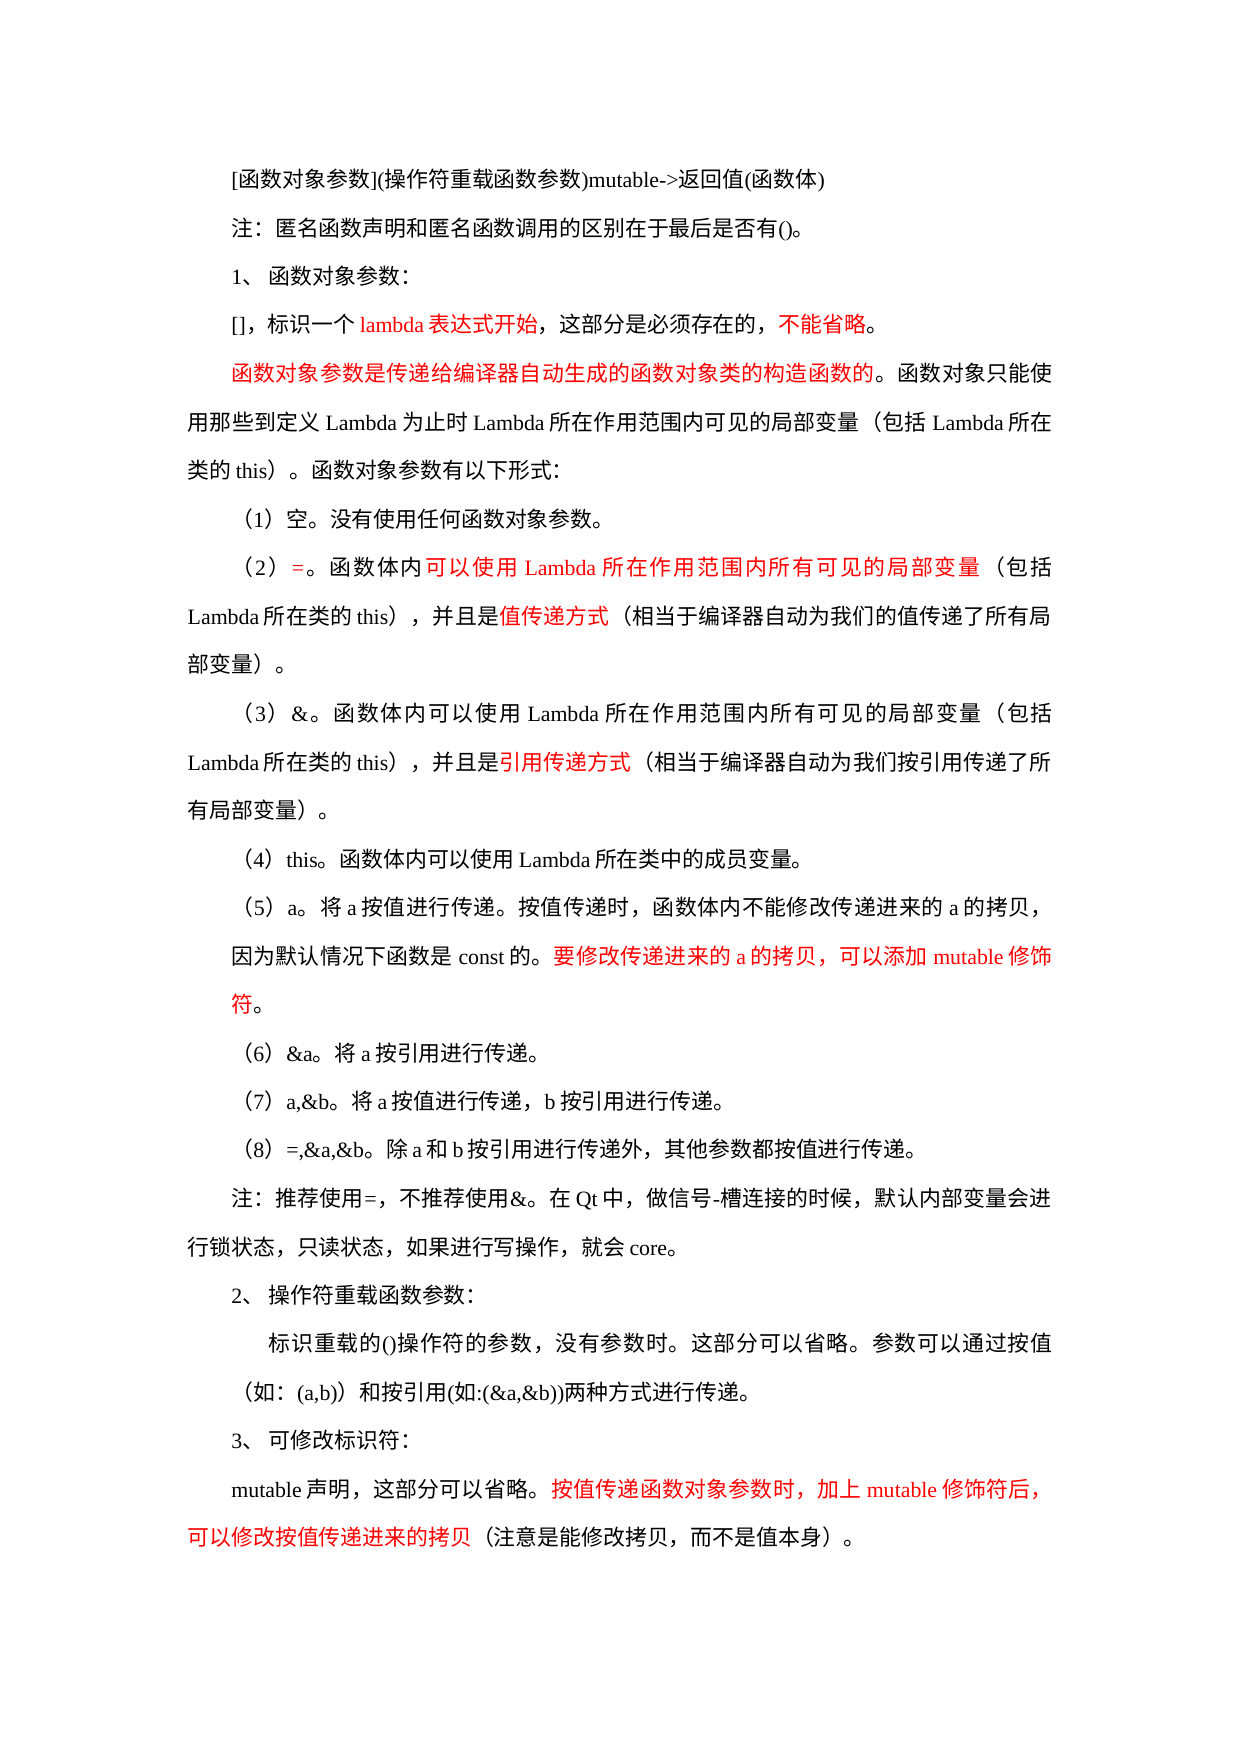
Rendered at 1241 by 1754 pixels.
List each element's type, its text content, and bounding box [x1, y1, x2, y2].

text （7）a,&b。将a按值进行传递，b按引用进行传递。 [187, 1084, 1053, 1116]
text 标识重载的()操作符的参数，没有参数时。这部分可以省略。参数可以通过按值（如：(a,b)）和按引用(如:(&a,&b))两种方式进行传递。 [231, 1326, 1053, 1407]
text （3）&。函数体内可以使用Lambda所在作用范围内所有可见的局部变量（包括Lambda所在类的this），并且是引用传递方式（相当于编译器自动为我们按引用传递了所有局部变量）。 [187, 695, 1053, 825]
text 注：推荐使用=，不推荐使用&。在Qt中，做信号-槽连接的时候，默认内部变量会进行锁状态，只读状态，如果进行写操作，就会core。 [187, 1180, 1053, 1262]
list （5）a。将a按值进行传递。按值传递时，函数体内不能修改传递进来的a的拷贝，因为默认情况下函数是const的。要修改传递进来的a的拷贝，可以添加mutable修饰符。 [231, 889, 1053, 1019]
text （1）空。没有使用任何函数对象参数。 [187, 501, 1053, 534]
text 函数对象参数是传递给编译器自动生成的函数对象类的构造函数的。函数对象只能使用那些到定义Lambda为止时Lambda所在作用范围内可见的局部变量（包括Lambda所在类的this）。函数对象参数有以下形式： [187, 355, 1053, 485]
text mutable声明，这部分可以省略。按值传递函数对象参数时，加上mutable修饰符后，可以修改按值传递进来的拷贝（注意是能修改拷贝，而不是值本身）。 [187, 1471, 1053, 1552]
list 操作符重载函数参数： [231, 1277, 1053, 1310]
text （2）=。函数体内可以使用Lambda所在作用范围内所有可见的局部变量（包括Lambda所在类的this），并且是值传递方式（相当于编译器自动为我们的值传递了所有局部变量）。 [187, 549, 1053, 679]
text []，标识一个lambda表达式开始，这部分是必须存在的，不能省略。 [187, 307, 1053, 339]
list 可修改标识符： [231, 1423, 1053, 1455]
text [函数对象参数](操作符重载函数参数)mutable->返回值(函数体) [187, 162, 1053, 194]
list （8）=,&a,&b。除a和b按引用进行传递外，其他参数都按值进行传递。 [231, 1132, 1053, 1164]
text （4）this。函数体内可以使用Lambda所在类中的成员变量。 [187, 841, 1053, 874]
list 函数对象参数： [231, 259, 1053, 291]
text （6）&a。将a按引用进行传递。 [187, 1035, 1053, 1068]
text 注：匿名函数声明和匿名函数调用的区别在于最后是否有()。 [187, 210, 1053, 243]
